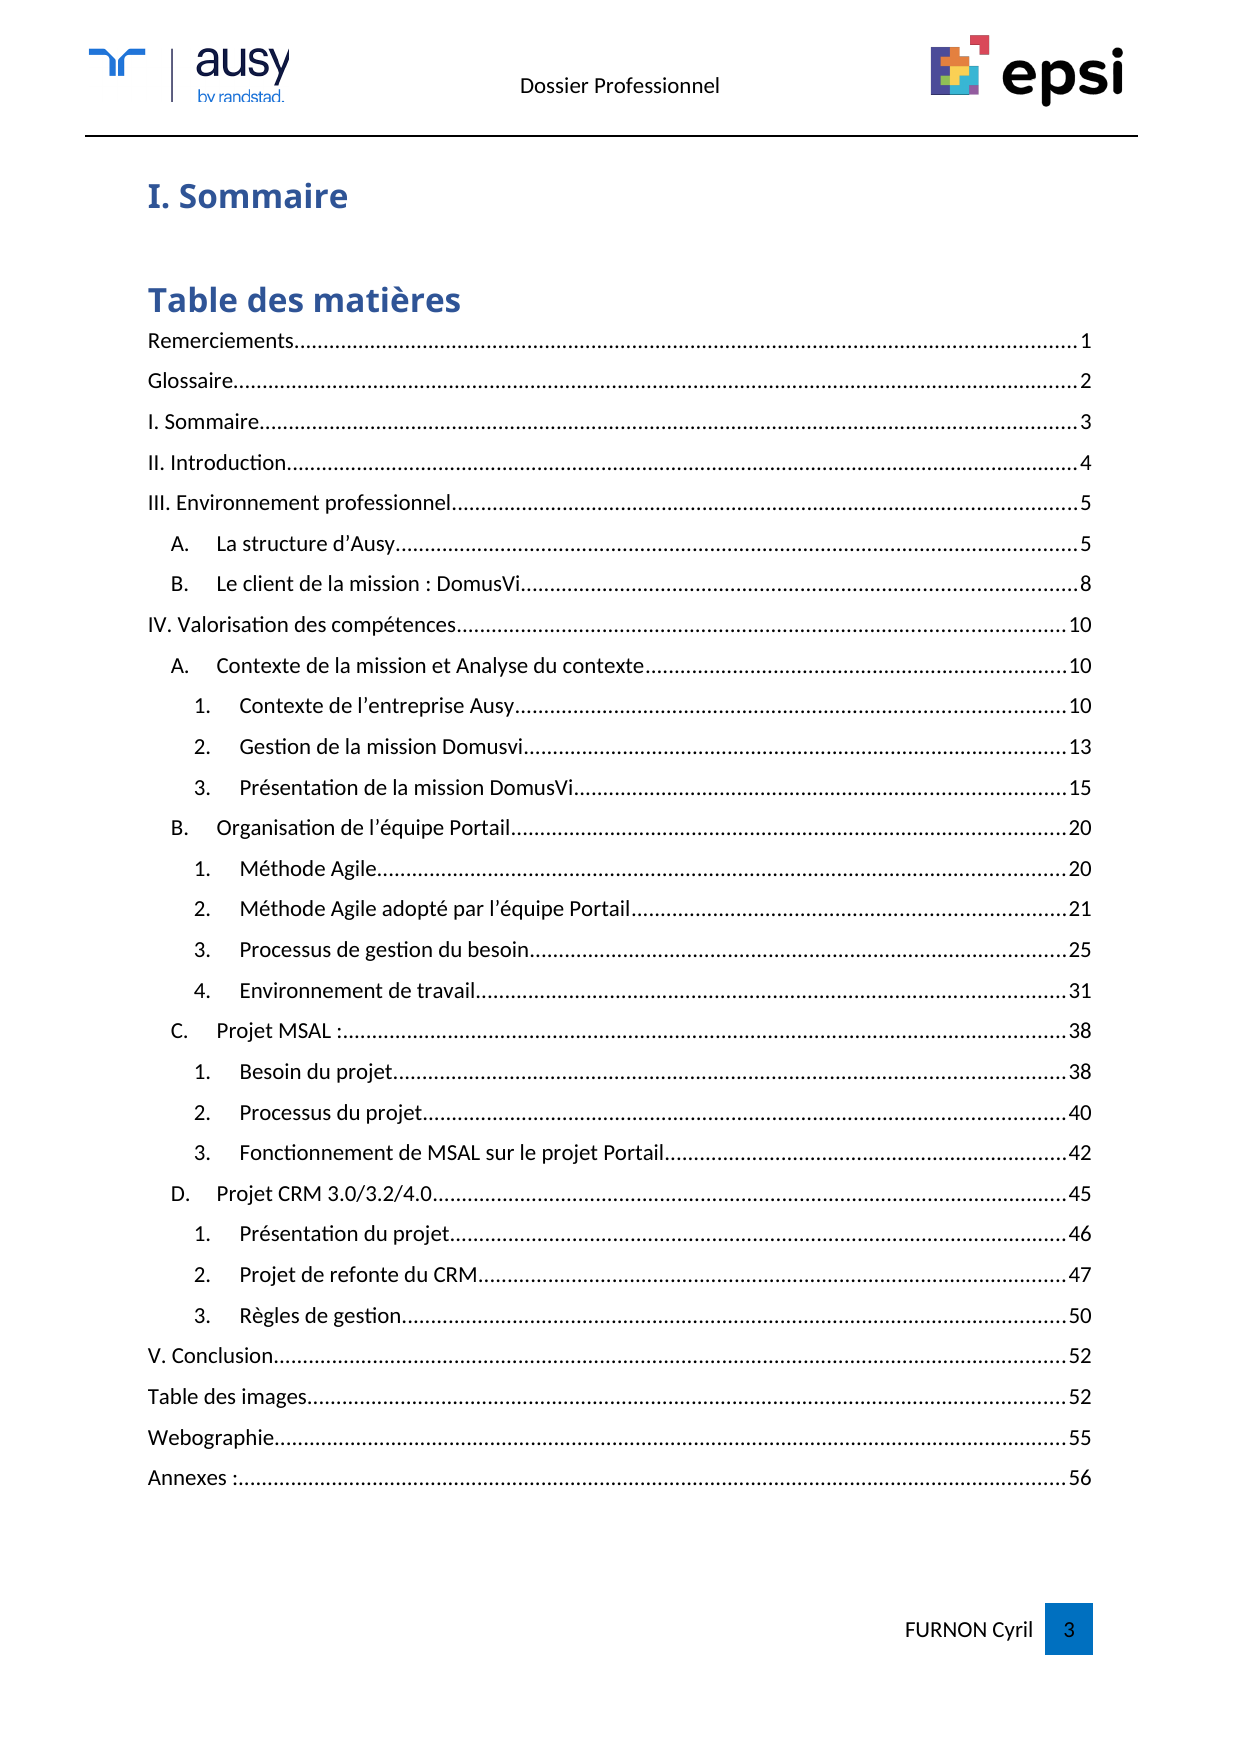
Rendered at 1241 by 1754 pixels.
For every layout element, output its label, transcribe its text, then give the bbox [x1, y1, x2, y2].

subtitle I. Sommaire [148, 173, 1093, 218]
picture [88, 48, 289, 102]
